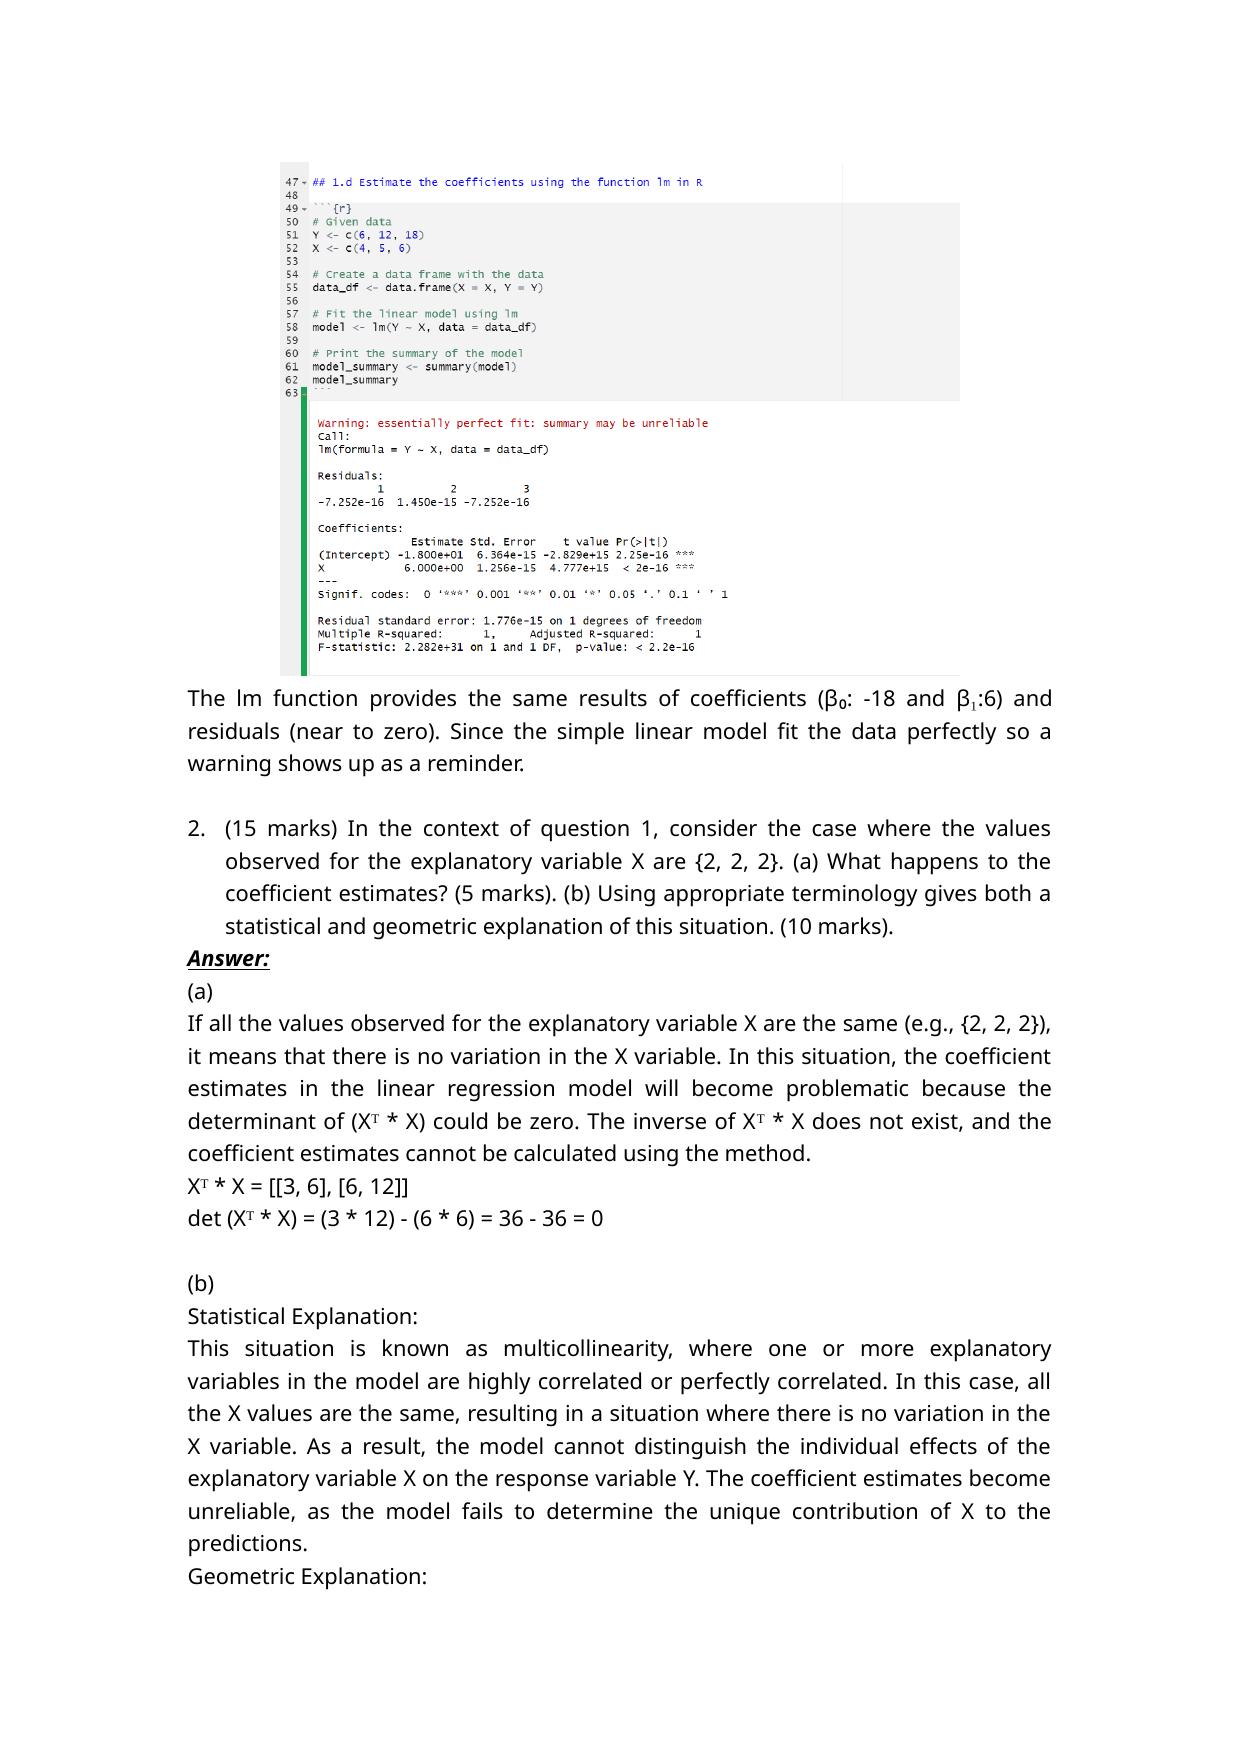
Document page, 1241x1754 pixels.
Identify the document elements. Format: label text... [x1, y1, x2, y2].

text The lm function provides the same results of coefficients (β₀: -18 and β₁:6) and residuals (near to zero). Since the simple linear model fit the data perfectly so a warning shows up as a reminder. [187, 682, 1053, 779]
text (a) [187, 974, 1053, 1007]
text If all the values observed for the explanatory variable X are the same (e.g., {2, 2, 2}), it means that there is no variation in the X variable. In this situation, the coefficient estimates in the linear regression model will become problematic because the determinant of (Xᵀ * X) could be zero. The inverse of Xᵀ * X does not exist, and the coefficient estimates cannot be calculated using the method. [187, 1007, 1053, 1169]
text Answer: [187, 942, 1053, 974]
text Geometric Explanation: [187, 1559, 1053, 1592]
list (15 marks) In the context of question 1, consider the case where the values observed for the explanatory variable X are {2, 2, 2}. (a) What happens to the coefficient estimates? (5 marks). (b) Using appropriate terminology gives both a statistical and geometric explanation of this situation. (10 marks). [187, 812, 1053, 942]
text det (Xᵀ * X) = (3 * 12) - (6 * 6) = 36 - 36 = 0 [187, 1202, 1053, 1234]
picture [280, 162, 961, 676]
text This situation is known as multicollinearity, where one or more explanatory variables in the model are highly correlated or perfectly correlated. In this case, all the X values are the same, resulting in a situation where there is no variation in the X variable. As a result, the model cannot distinguish the individual effects of the explanatory variable X on the response variable Y. The coefficient estimates become unreliable, as the model fails to determine the unique contribution of X to the predictions. [187, 1332, 1053, 1559]
text Xᵀ * X = [[3, 6], [6, 12]] [187, 1169, 1053, 1202]
text (b) [187, 1267, 1053, 1299]
text Statistical Explanation: [187, 1299, 1053, 1332]
